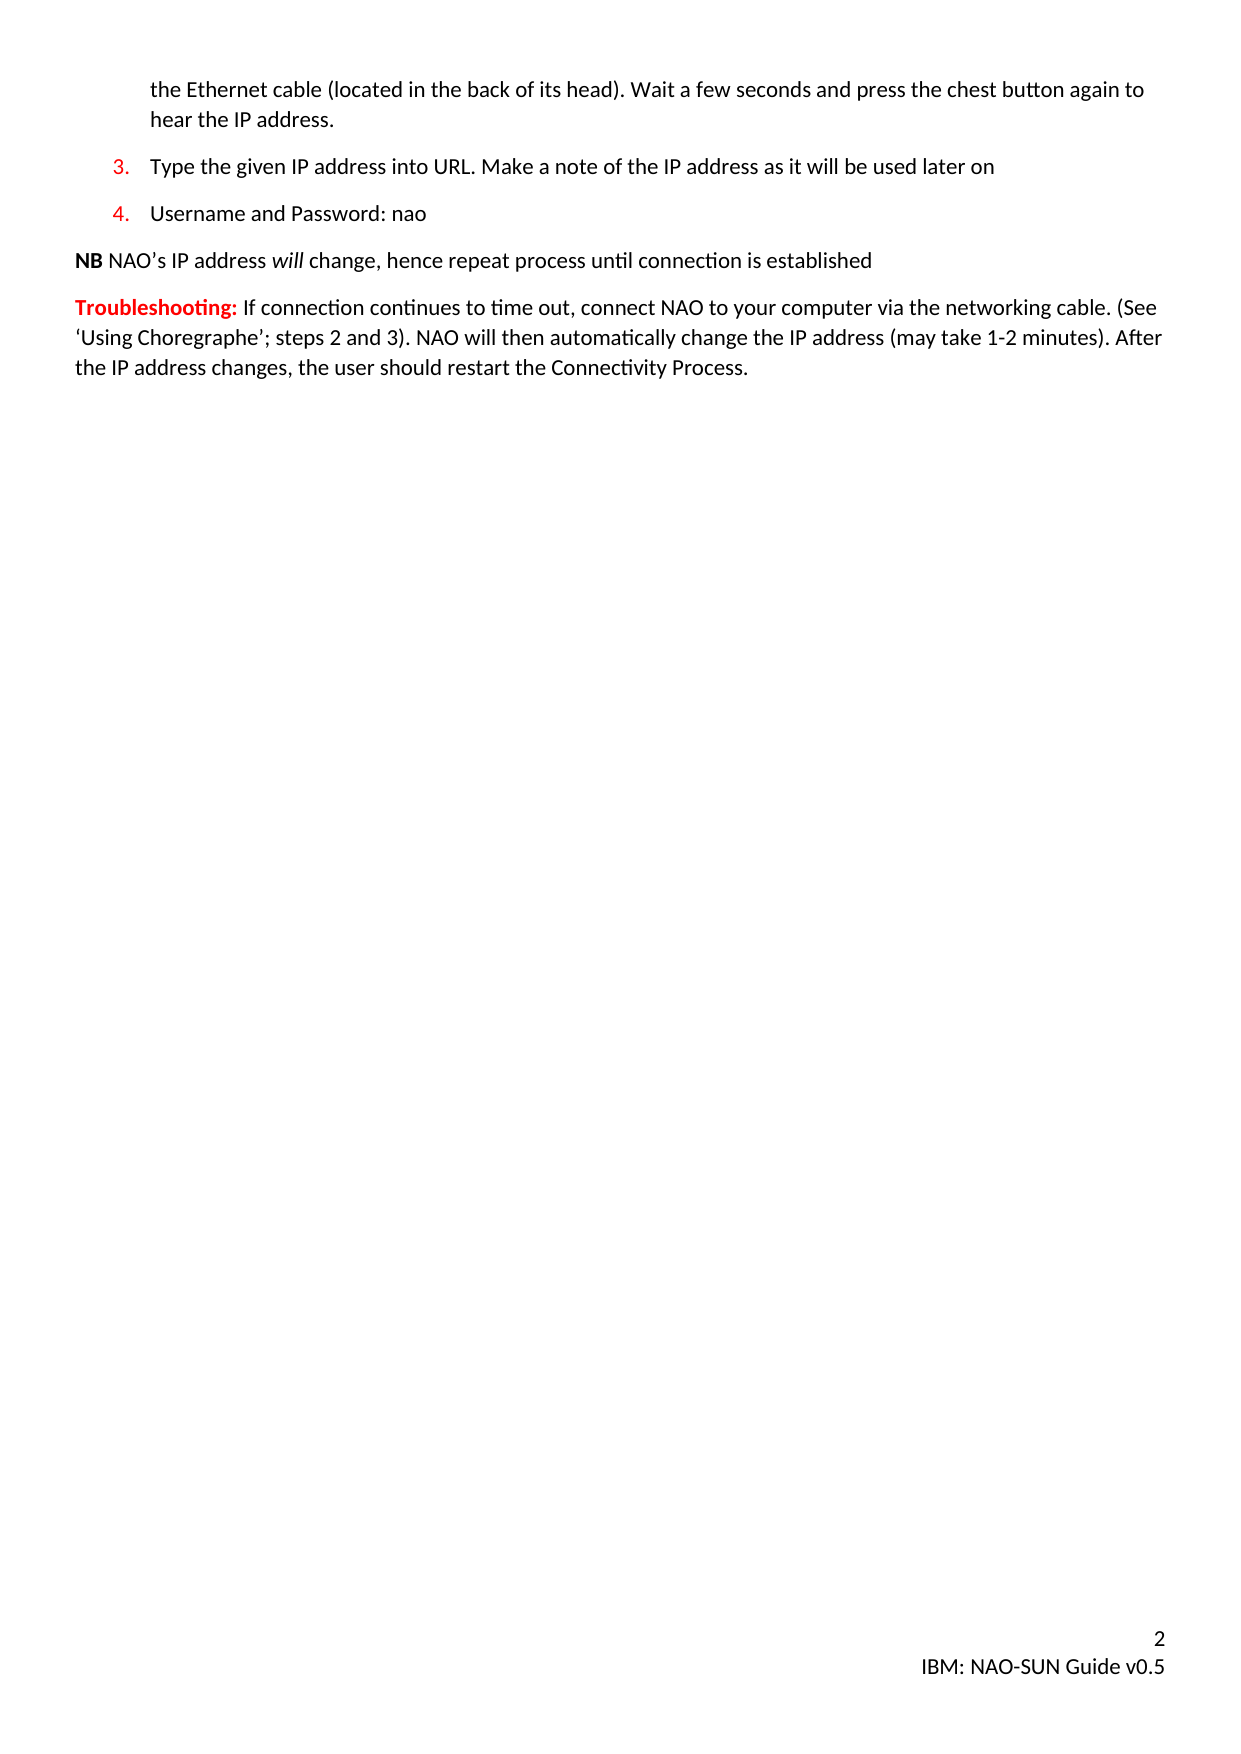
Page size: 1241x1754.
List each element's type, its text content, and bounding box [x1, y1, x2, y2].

list Username and Password: nao [112, 199, 1165, 227]
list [112, 75, 1165, 133]
text NB NAO’s IP address will change, hence repeat process until connection is established [75, 246, 1165, 274]
list Type the given IP address into URL. Make a note of the IP address as it will be used later on [112, 152, 1165, 180]
text Troubleshooting: If connection continues to time out, connect NAO to your computer via the networking cable. (See ‘Using Choregraphe’; steps 2 and 3). NAO will then automatically change the IP address (may take 1-2 minutes). After the IP address changes, the user should restart the Connectivity Process. [75, 293, 1165, 744]
